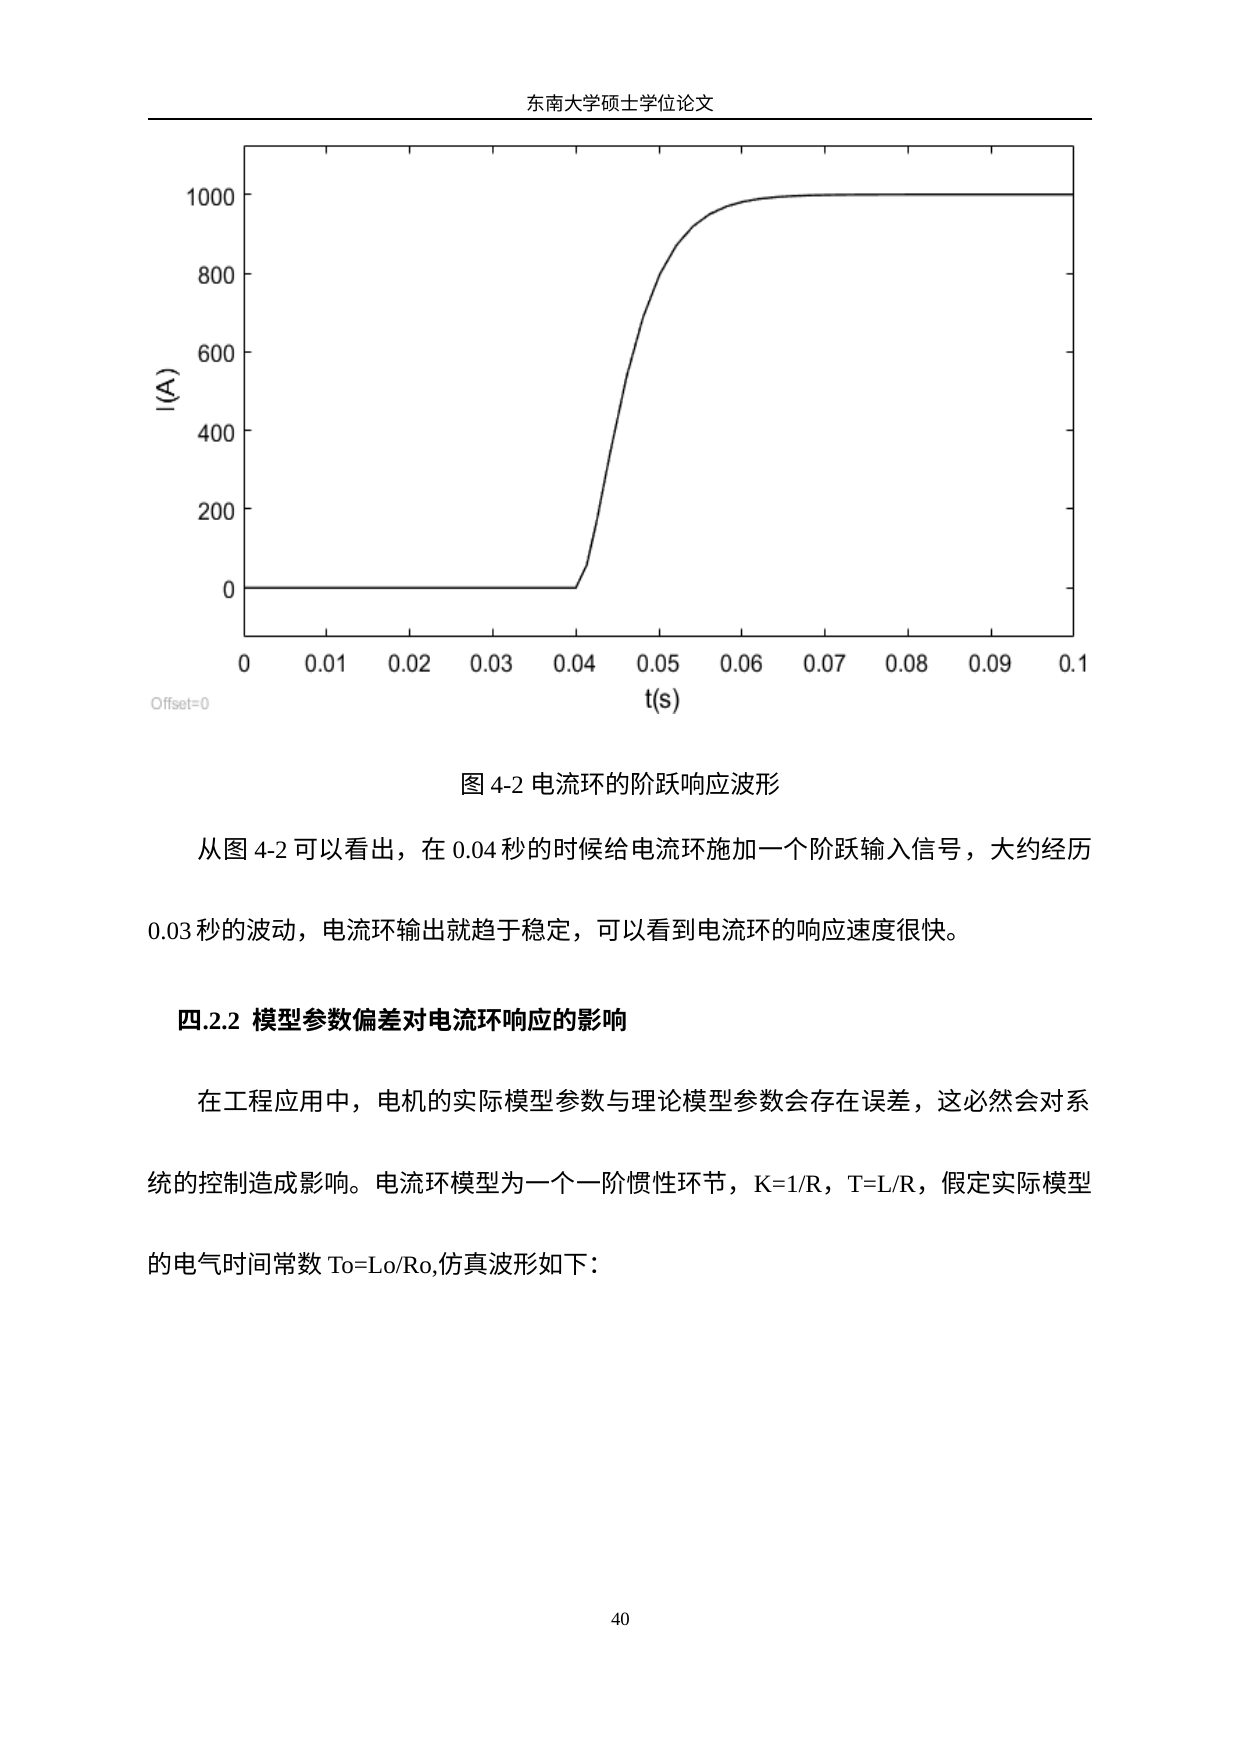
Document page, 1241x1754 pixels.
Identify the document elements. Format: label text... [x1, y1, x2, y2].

text 在工程应用中，电机的实际模型参数与理论模型参数会存在误差，这必然会对系统的控制造成影响。电流环模型为一个一阶惯性环节，K=1/R，T=L/R，假定实际模型的电气时间常数To=Lo/Ro,仿真波形如下： [148, 1067, 1092, 1295]
text 从图4-2可以看出，在0.04秒的时候给电流环施加一个阶跃输入信号，大约经历0.03秒的波动，电流环输出就趋于稳定，可以看到电流环的响应速度很快。 [148, 815, 1092, 961]
subtitle 模型参数偏差对电流环响应的影响 [177, 986, 1092, 1051]
text 图4-2 电流环的阶跃响应波形 [148, 719, 1092, 815]
